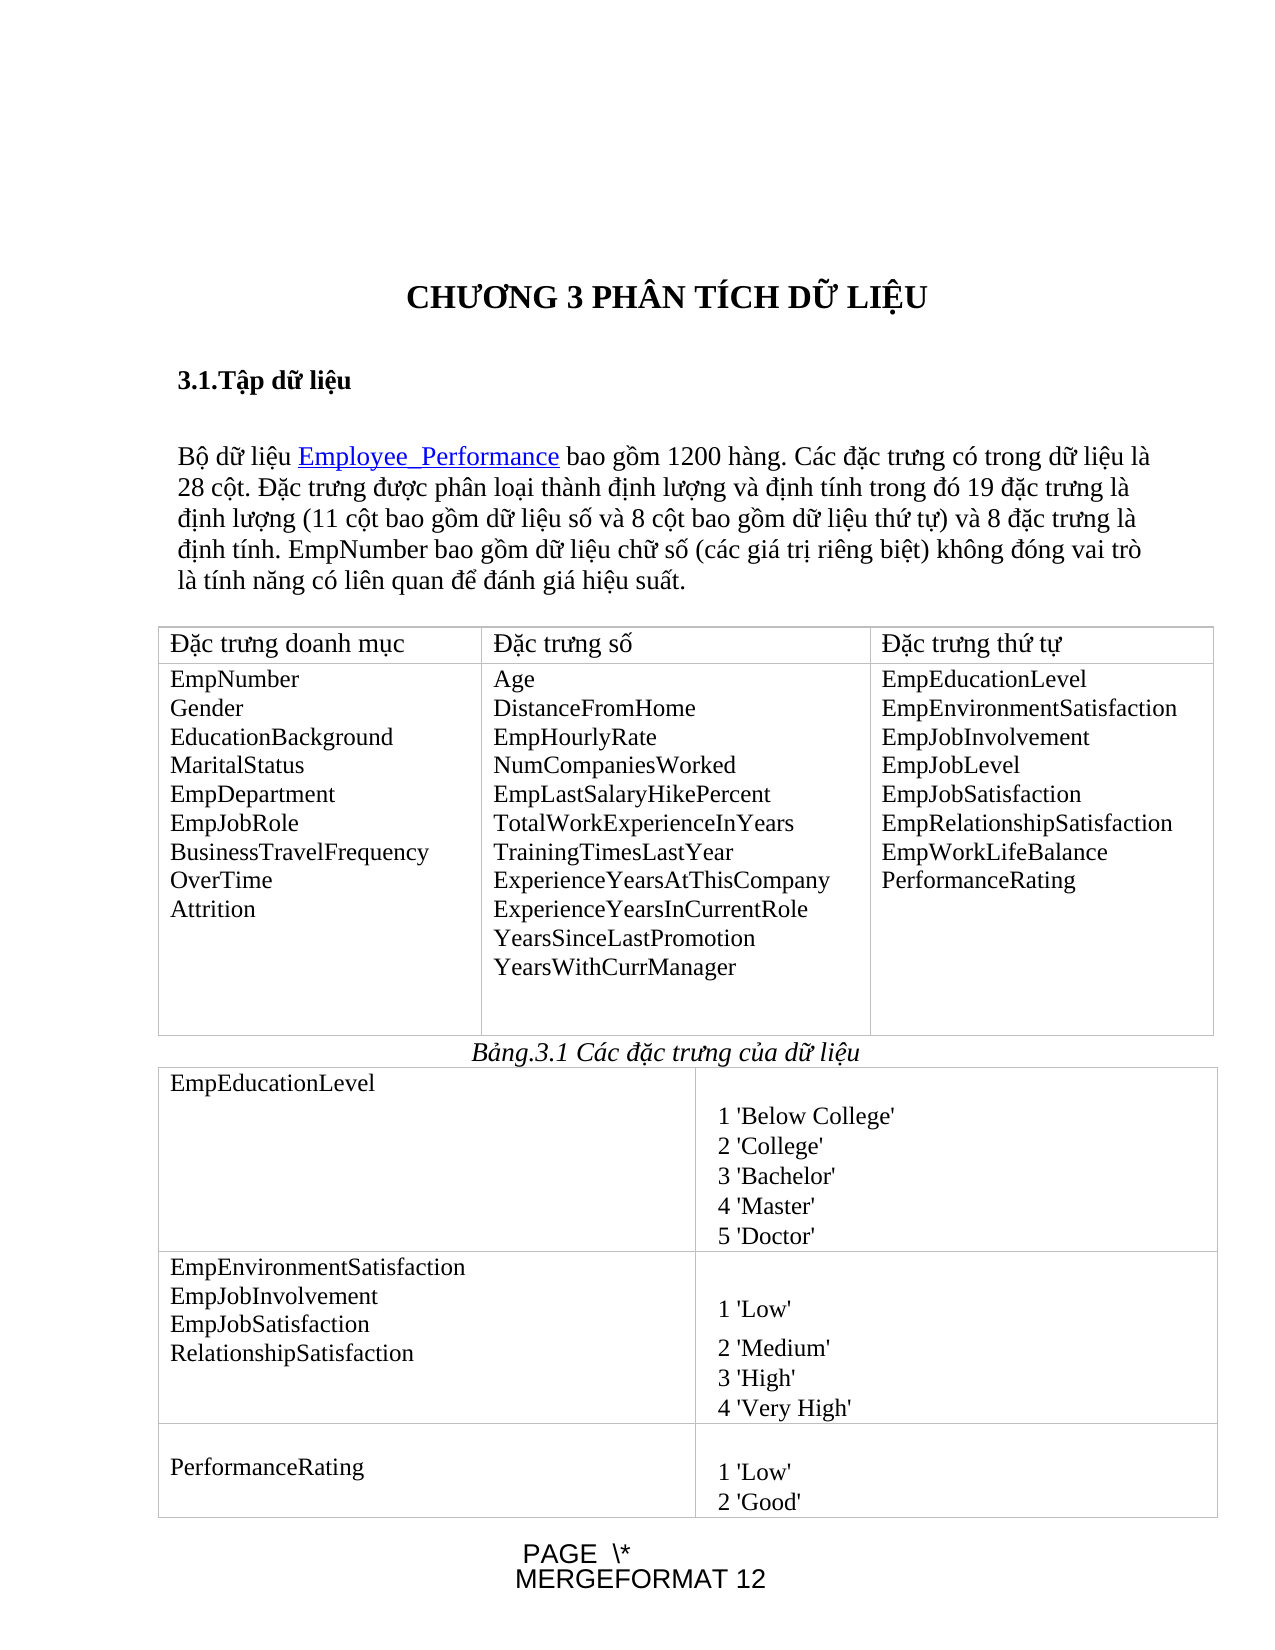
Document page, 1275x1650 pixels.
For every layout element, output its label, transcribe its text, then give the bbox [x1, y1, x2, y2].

table_cell [696, 1424, 1217, 1517]
table_cell EmpEducationLevel EmpEnvironmentSatisfaction EmpJobInvolvement EmpJobLevel EmpJobSatisfaction EmpRelationshipSatisfaction EmpWorkLifeBalance PerformanceRating [871, 664, 1213, 1034]
subtitle CHƯƠNG 3 PHÂN TÍCH DỮ LIỆU [177, 277, 1157, 315]
table_header EmpEducationLevel [159, 1068, 695, 1251]
table_cell EmpEnvironmentSatisfaction EmpJobInvolvement EmpJobSatisfaction RelationshipSatisfaction [159, 1252, 695, 1423]
table_cell [696, 1252, 1217, 1423]
table_header Đặc trưng doanh mục [159, 628, 481, 663]
table_cell Age DistanceFromHome EmpHourlyRate NumCompaniesWorked EmpLastSalaryHikePercent TotalWorkExperienceInYears TrainingTimesLastYear ExperienceYearsAtThisCompany ExperienceYearsInCurrentRole YearsSinceLastPromotion YearsWithCurrManager [482, 664, 870, 1034]
table_cell EmpNumber Gender EducationBackground MaritalStatus EmpDepartment EmpJobRole BusinessTravelFrequency OverTime Attrition [159, 664, 481, 1034]
text Bộ dữ liệu Employee_Performance bao gồm 1200 hàng. Các đặc trưng có trong dữ liệu là 28 cột. Đặc trưng được phân loại thành định lượng và định tính trong đó 19 đặc trưng là định lượng (11 cột bao gồm dữ liệu số và 8 cột bao gồm dữ liệu thứ tự) và 8 đặc trưng là định tính. EmpNumber bao gồm dữ liệu chữ số (các giá trị riêng biệt) không đóng vai trò là tính năng có liên quan để đánh giá hiệu suất. [177, 439, 1157, 595]
text Bảng.3.1 Các đặc trưng của dữ liệu [177, 1036, 1157, 1067]
table_header Đặc trưng số [482, 628, 870, 663]
table_cell PerformanceRating [159, 1424, 695, 1517]
table_header [696, 1068, 1217, 1251]
subtitle 3.1.Tập dữ liệu [177, 364, 1157, 395]
table_header Đặc trưng thứ tự [871, 628, 1213, 663]
